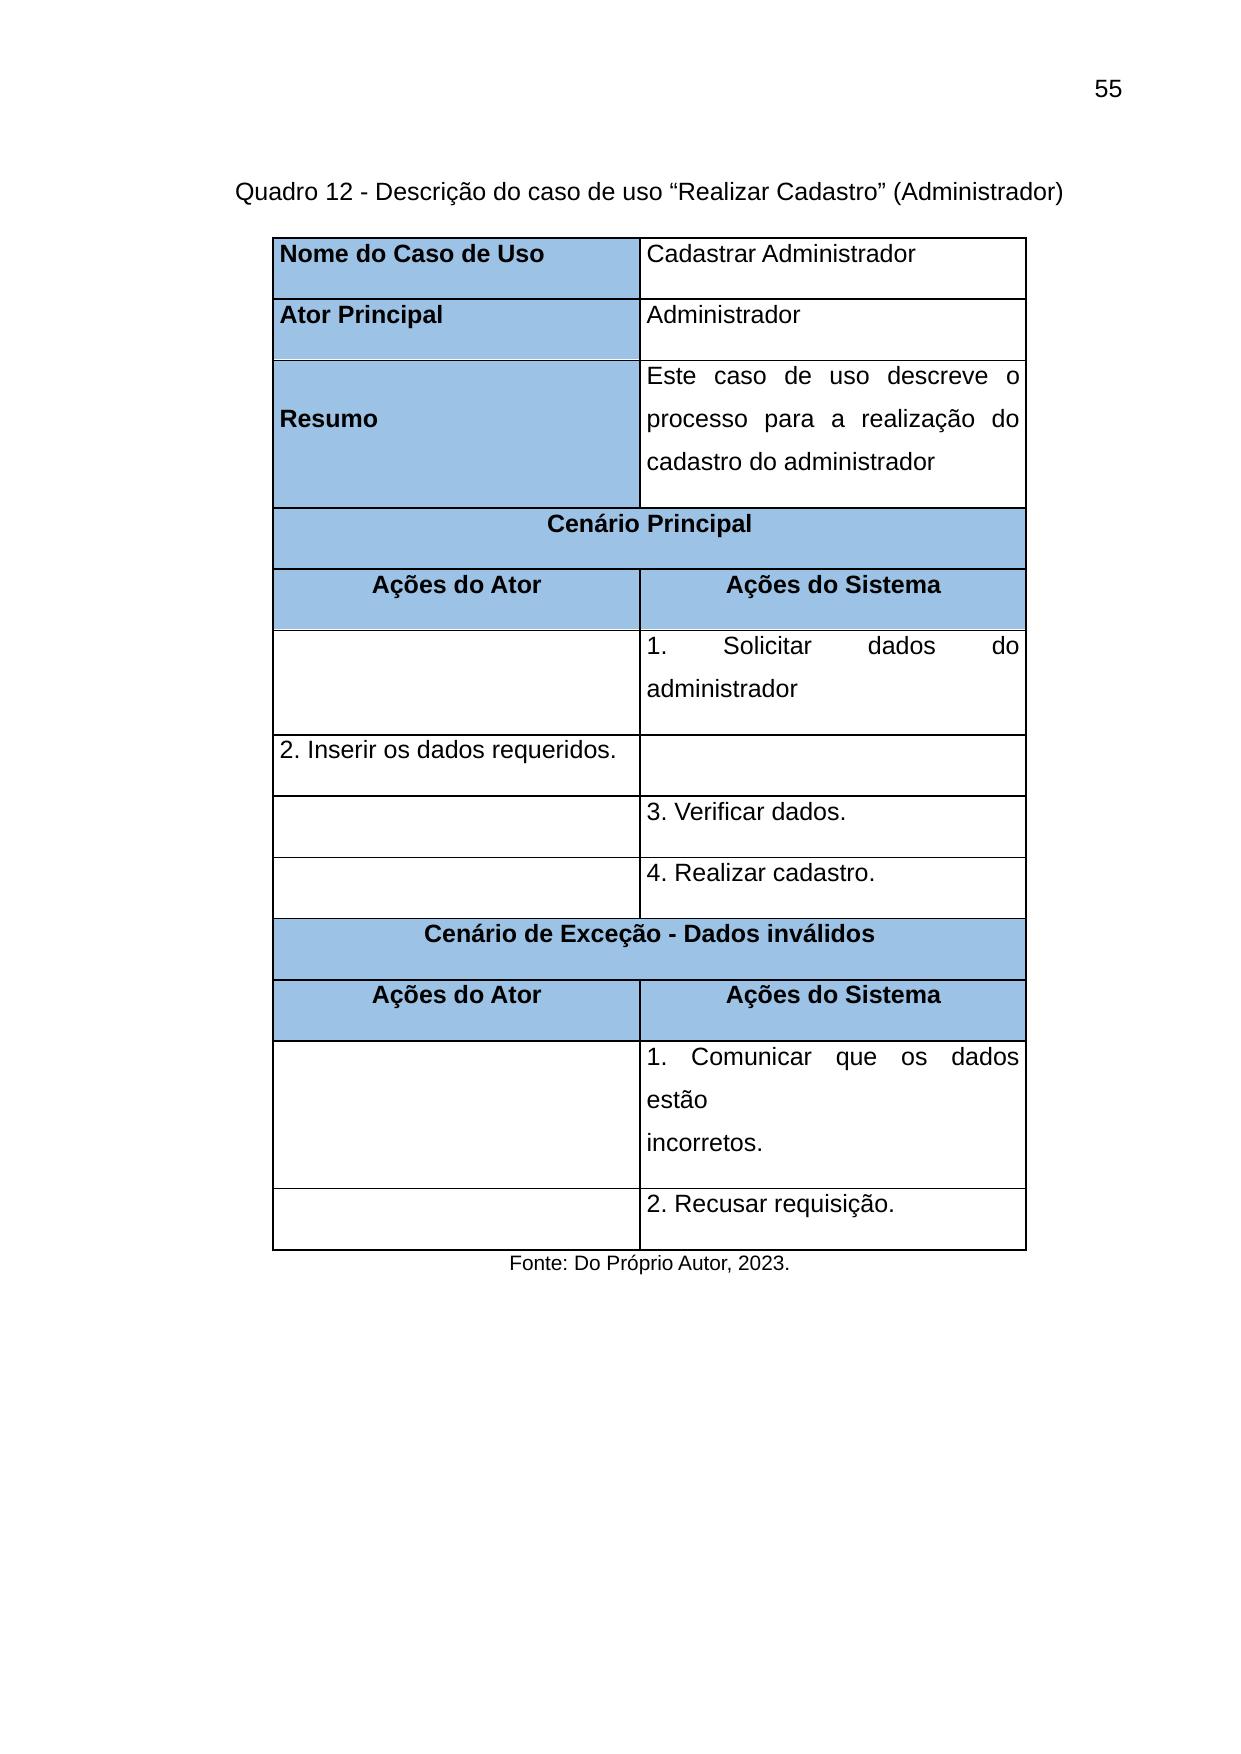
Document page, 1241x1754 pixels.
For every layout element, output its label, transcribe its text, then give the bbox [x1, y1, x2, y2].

table_cell Este caso de uso descreve o processo para a realização do cadastro do administrador [641, 361, 1025, 507]
table_cell [274, 1189, 639, 1249]
text Quadro 12 - Descrição do caso de uso “Realizar Cadastro” (Administrador) [177, 177, 1122, 206]
table_cell Ator Principal [274, 300, 639, 359]
table_header Cadastrar Administrador [641, 239, 1025, 298]
table_cell Cenário Principal [274, 509, 1025, 568]
table_cell 2. Inserir os dados requeridos. [274, 736, 639, 795]
table_cell Ações do Ator [274, 570, 639, 629]
text Fonte: Do Próprio Autor, 2023. [177, 1250, 1122, 1274]
table_cell 1. Solicitar dados do administrador [641, 631, 1025, 734]
table_header Nome do Caso de Uso [274, 239, 639, 298]
table_cell [274, 797, 639, 856]
table_cell Administrador [641, 300, 1025, 359]
table_cell Ações do Sistema [641, 981, 1025, 1040]
table_cell 3. Verificar dados. [641, 797, 1025, 856]
table_cell [274, 1042, 639, 1188]
table_cell 4. Realizar cadastro. [641, 858, 1025, 918]
table_cell Ações do Ator [274, 981, 639, 1040]
table_cell [641, 736, 1025, 795]
table_cell 2. Recusar requisição. [641, 1189, 1025, 1249]
table_cell Cenário de Exceção - Dados inválidos [274, 919, 1025, 979]
table_cell [274, 631, 639, 734]
table_cell Ações do Sistema [641, 570, 1025, 629]
table_cell 1. Comunicar que os dados estão incorretos. [641, 1042, 1025, 1188]
table_cell [274, 858, 639, 918]
table_cell Resumo [274, 361, 639, 507]
